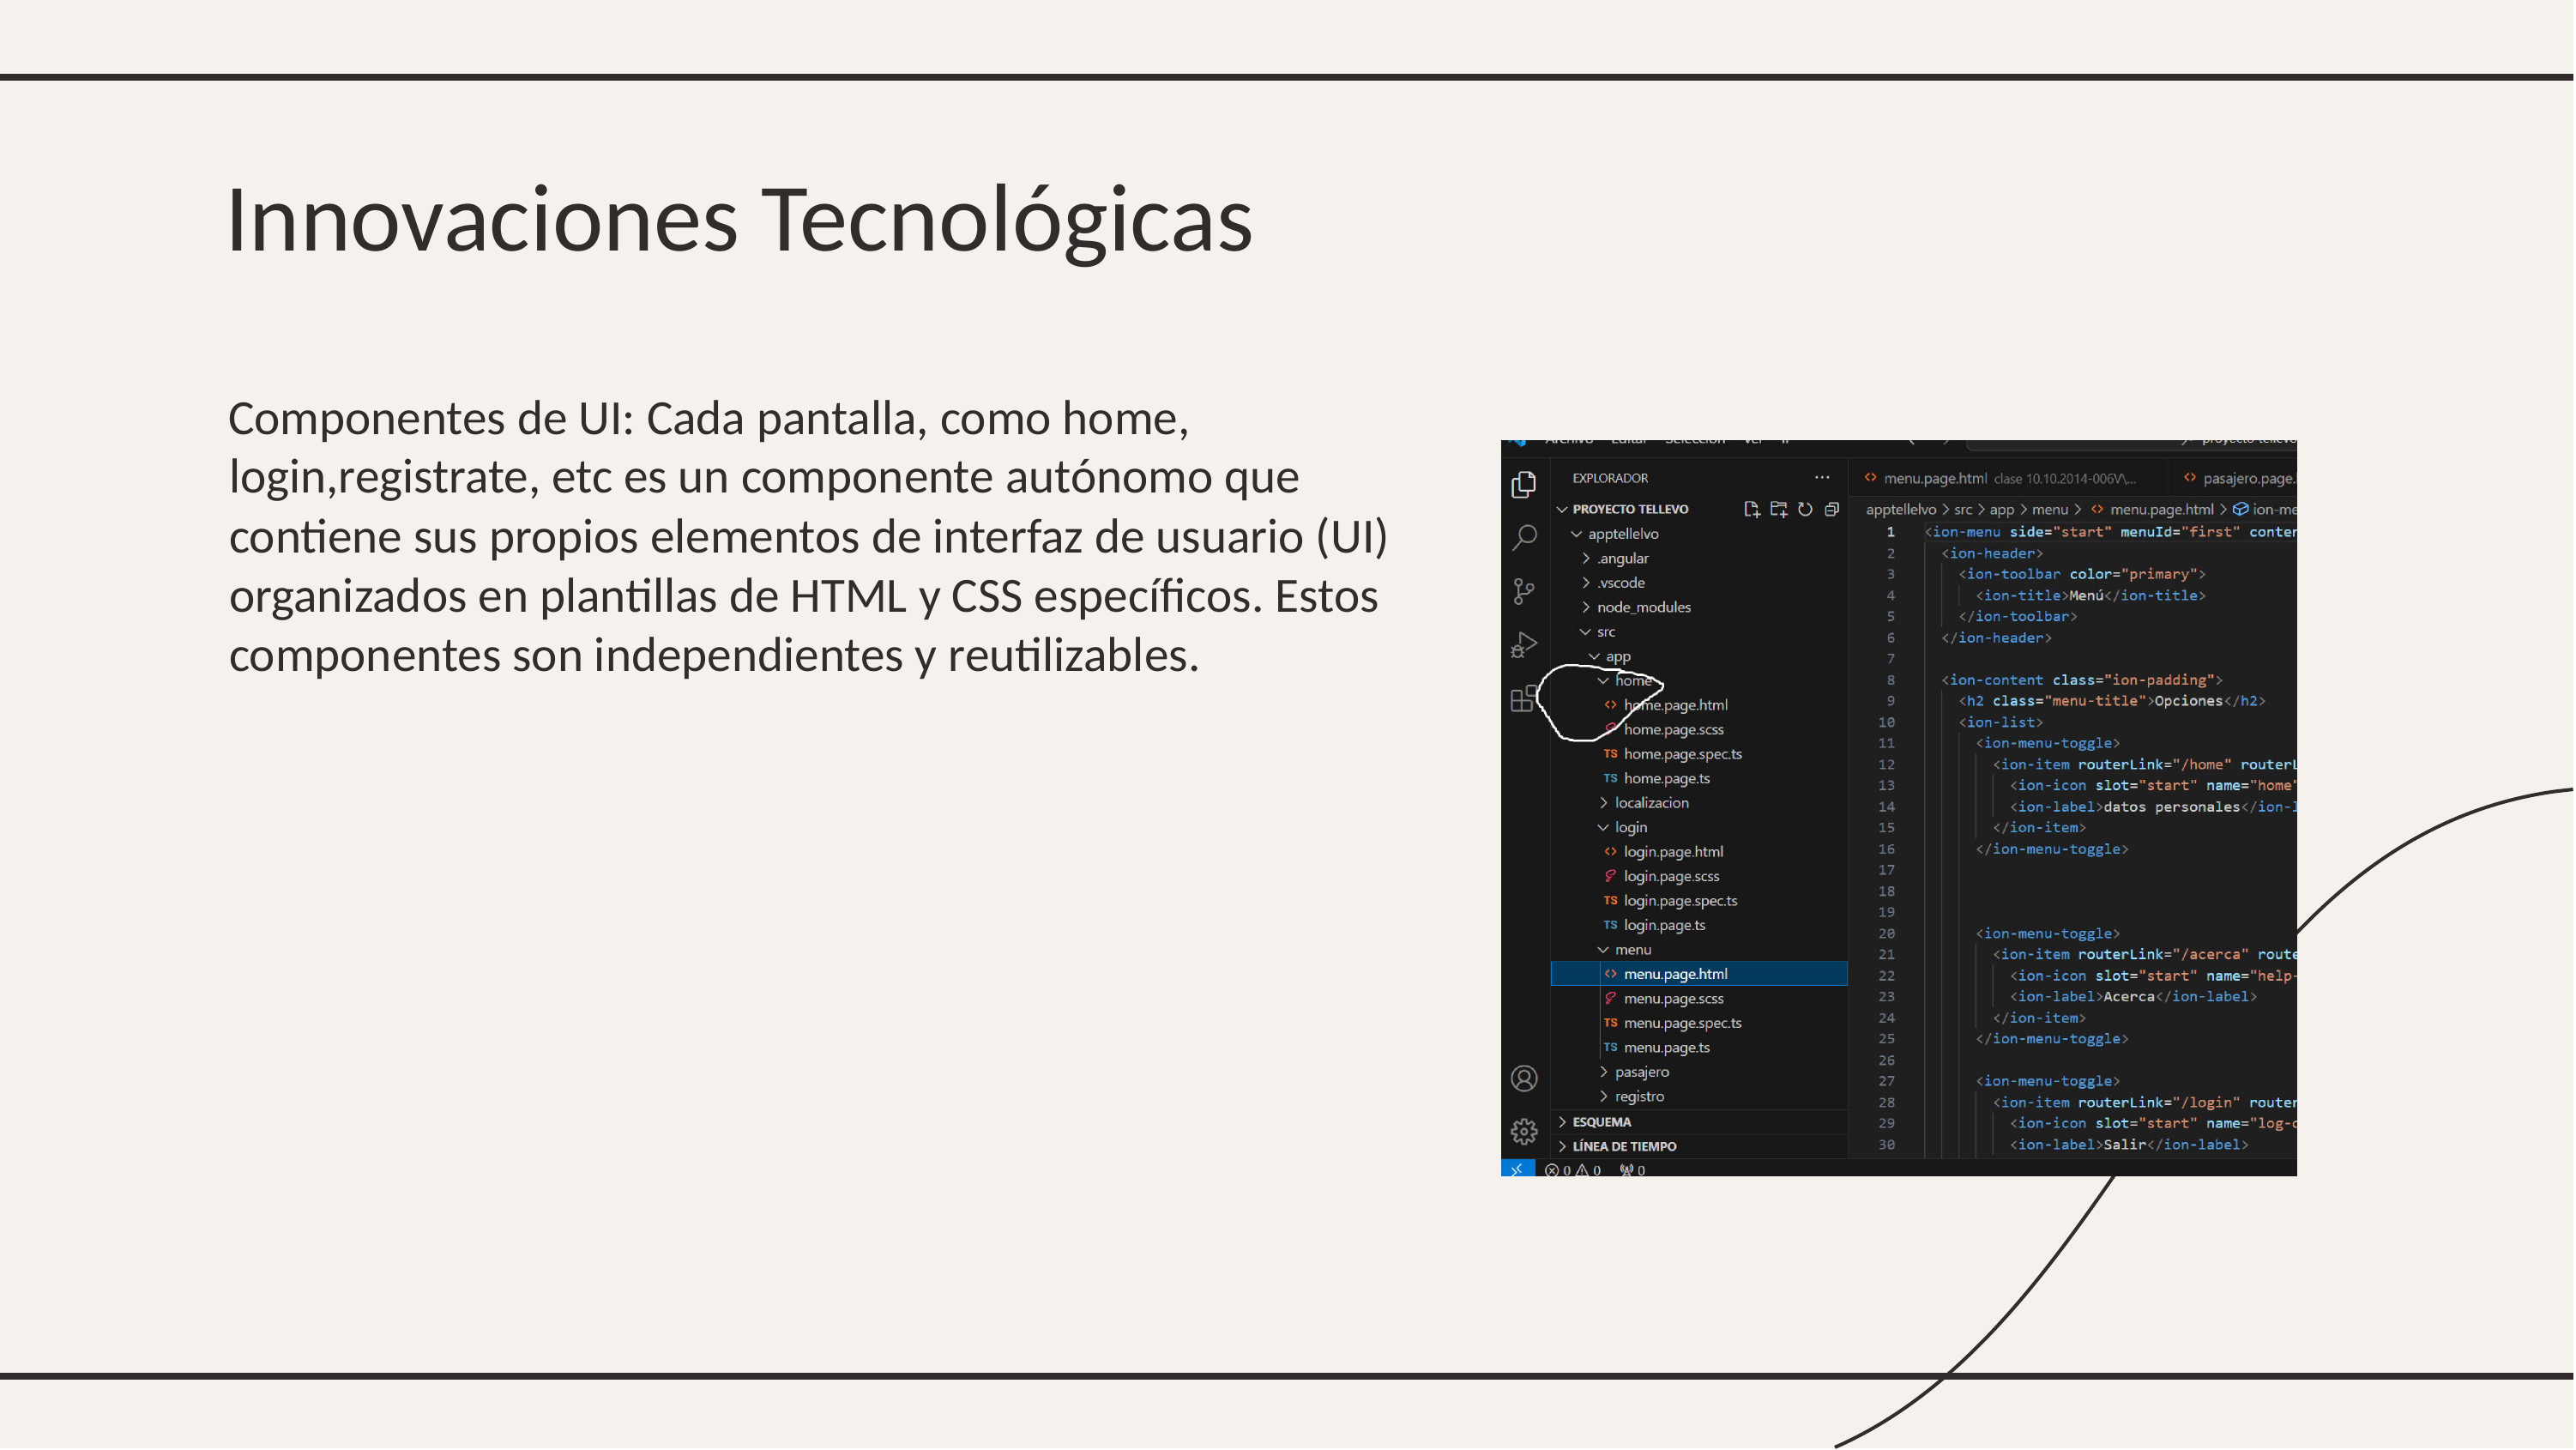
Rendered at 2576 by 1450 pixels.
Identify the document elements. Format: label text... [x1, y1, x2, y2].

picture [1500, 439, 2297, 1176]
subtitle Innovaciones Tecnológicas [225, 157, 2447, 275]
text Componentes de UI: Cada pantalla, como home, login,registrate, etc es un componente autónomo que contiene sus propios elementos de interfaz de usuario (UI) organizados en plantillas de HTML y CSS específicos. Estos componentes son independientes y reutilizables. [228, 387, 2257, 684]
